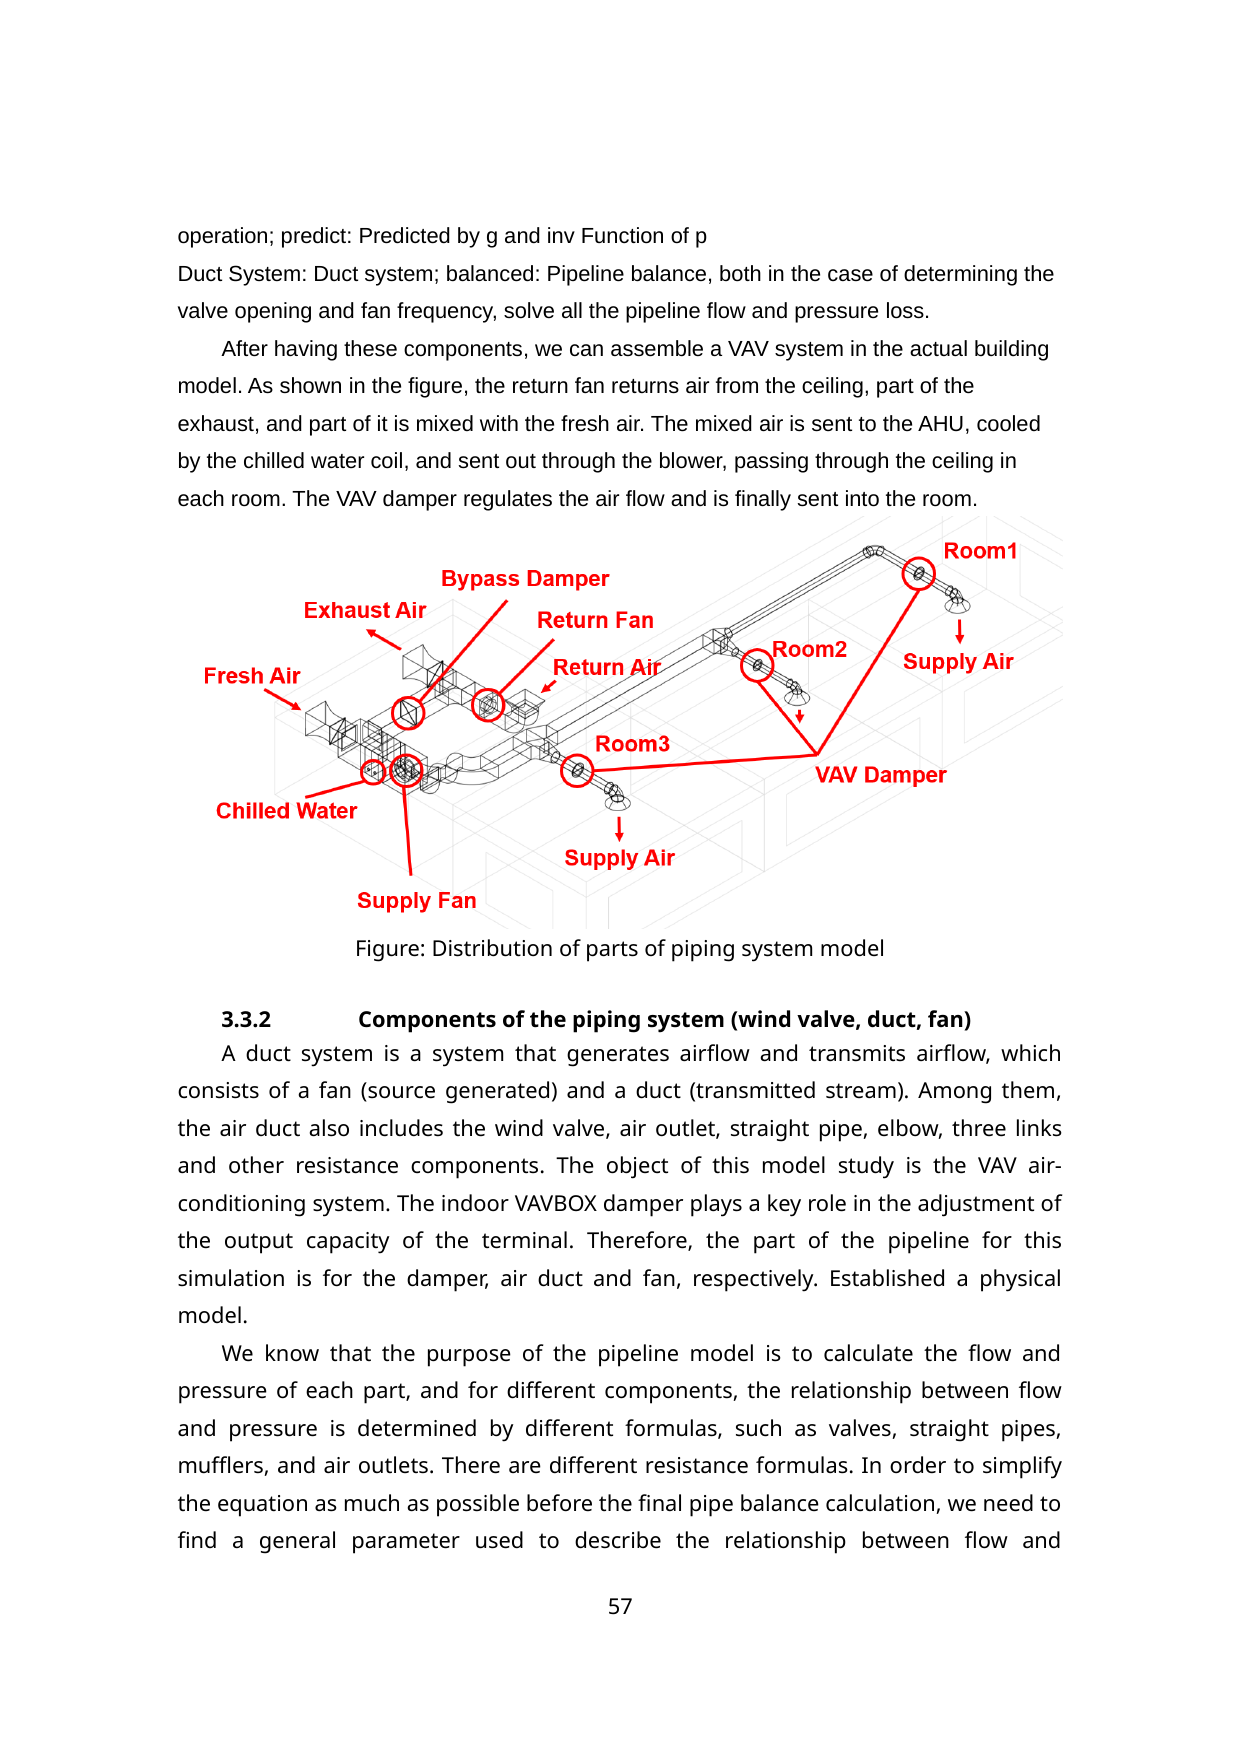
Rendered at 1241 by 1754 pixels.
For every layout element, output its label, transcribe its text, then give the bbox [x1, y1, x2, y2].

text Duct System: Duct system; balanced: Pipeline balance, both in the case of determining the valve opening and fan frequency, solve all the pipeline flow and pressure loss. [177, 254, 1063, 329]
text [177, 217, 1063, 254]
text Figure: Distribution of parts of piping system model [177, 929, 1063, 967]
text A duct system is a system that generates airflow and transmits airflow, which consists of a fan (source generated) and a duct (transmitted stream). Among them, the air duct also includes the wind valve, air outlet, straight pipe, elbow, three links and other resistance components. The object of this model study is the VAV air-conditioning system. The indoor VAVBOX damper plays a key role in the adjustment of the output capacity of the terminal. Therefore, the part of the pipeline for this simulation is for the damper, air duct and fan, respectively. Established a physical model. [177, 1034, 1063, 1334]
text After having these components, we can assemble a VAV system in the actual building model. As shown in the figure, the return fan returns air from the ceiling, part of the exhaust, and part of it is mixed with the fresh air. The mixed air is sent to the AHU, cooled by the chilled water coil, and sent out through the blower, passing through the ceiling in each room. The VAV damper regulates the air flow and is finally sent into the room. [177, 329, 1063, 516]
picture [177, 516, 1063, 929]
subtitle Components of the piping system (wind valve, duct, fan) [221, 1004, 1063, 1034]
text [177, 1334, 1063, 1559]
